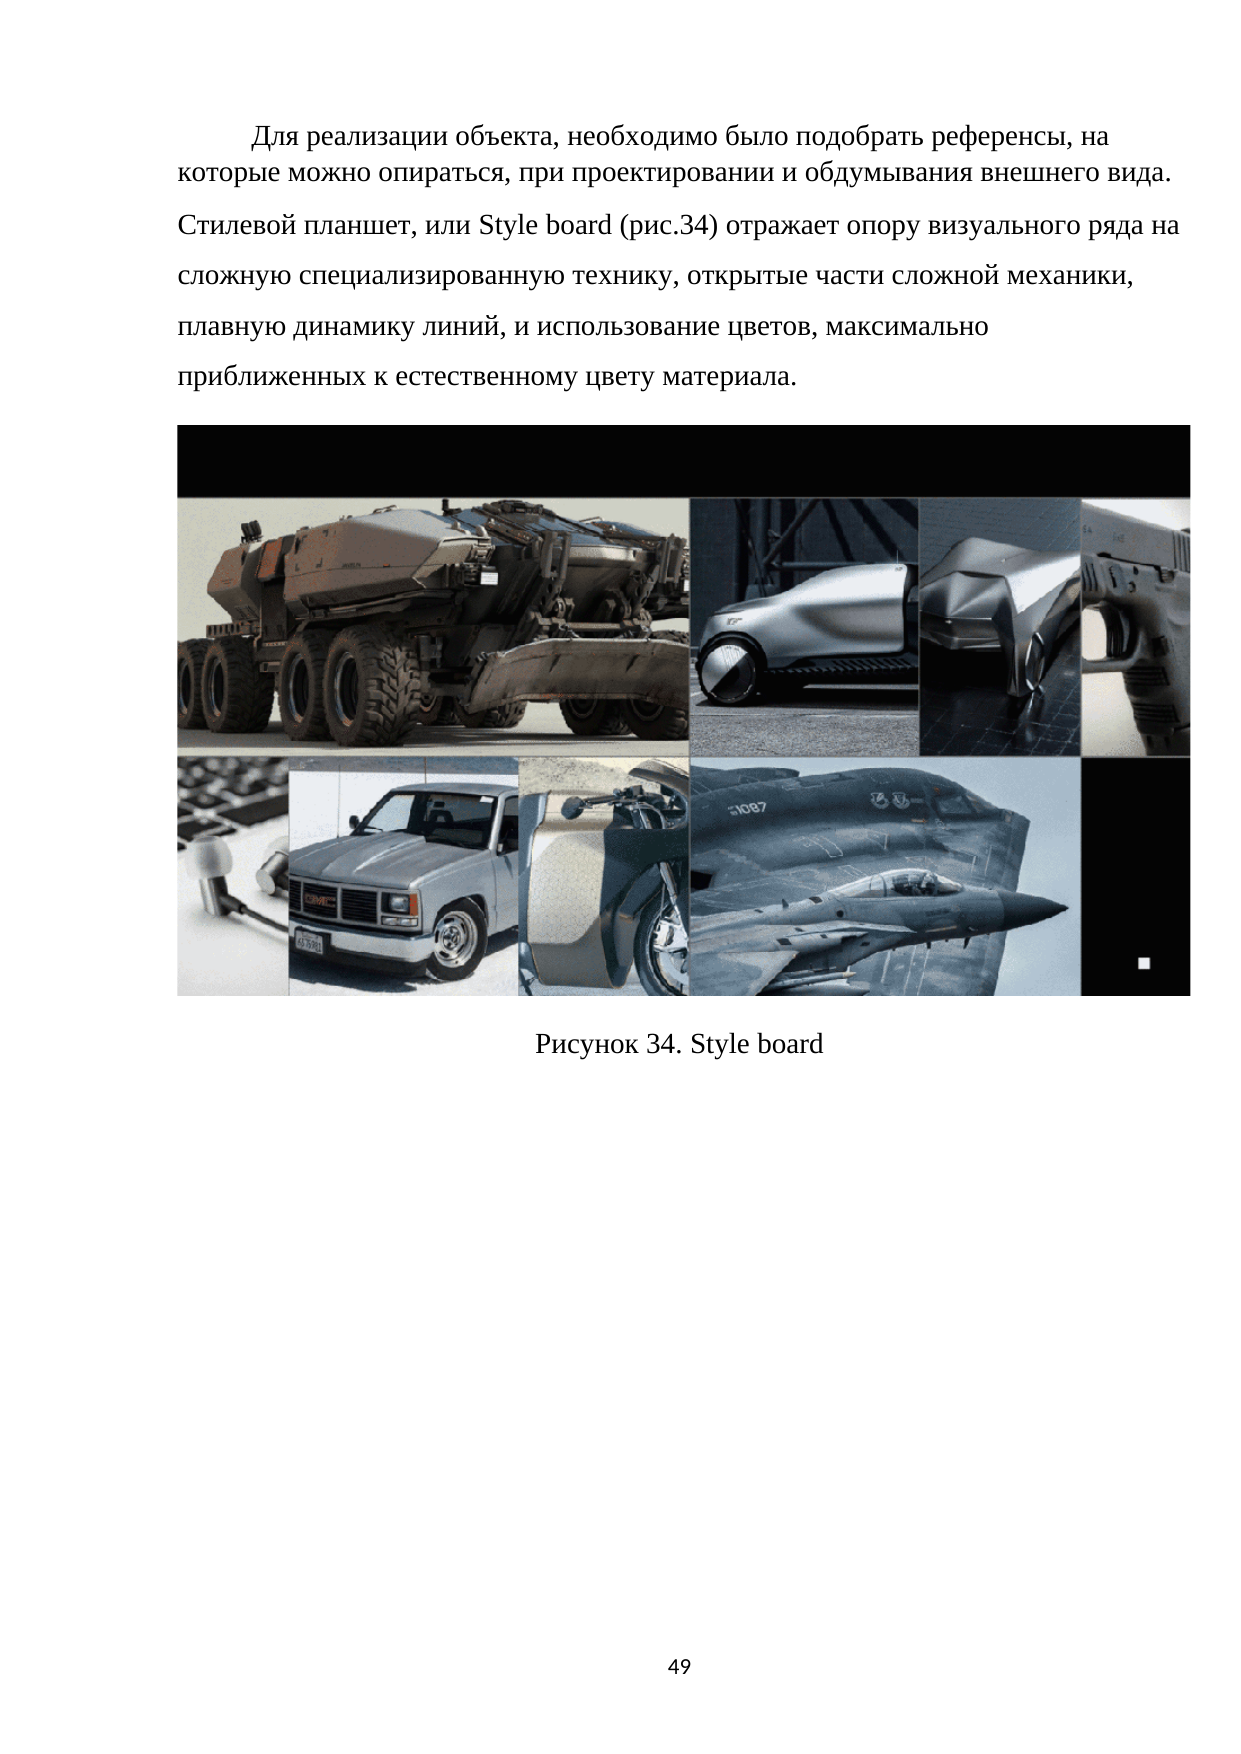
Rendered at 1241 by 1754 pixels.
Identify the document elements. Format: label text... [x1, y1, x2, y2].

text Рисунок 34. Style board [177, 1026, 1181, 1060]
text Для реализации объекта, необходимо было подобрать референсы, на которые можно опираться, при проектировании и обдумывания внешнего вида. [177, 118, 1181, 188]
picture [177, 425, 1191, 996]
text Стилевой планшет, или Style board (рис.34) отражает опору визуального ряда на сложную специализированную технику, открытые части сложной механики, плавную динамику линий, и использование цветов, максимально приближенных к естественному цвету материала. [177, 207, 1181, 392]
